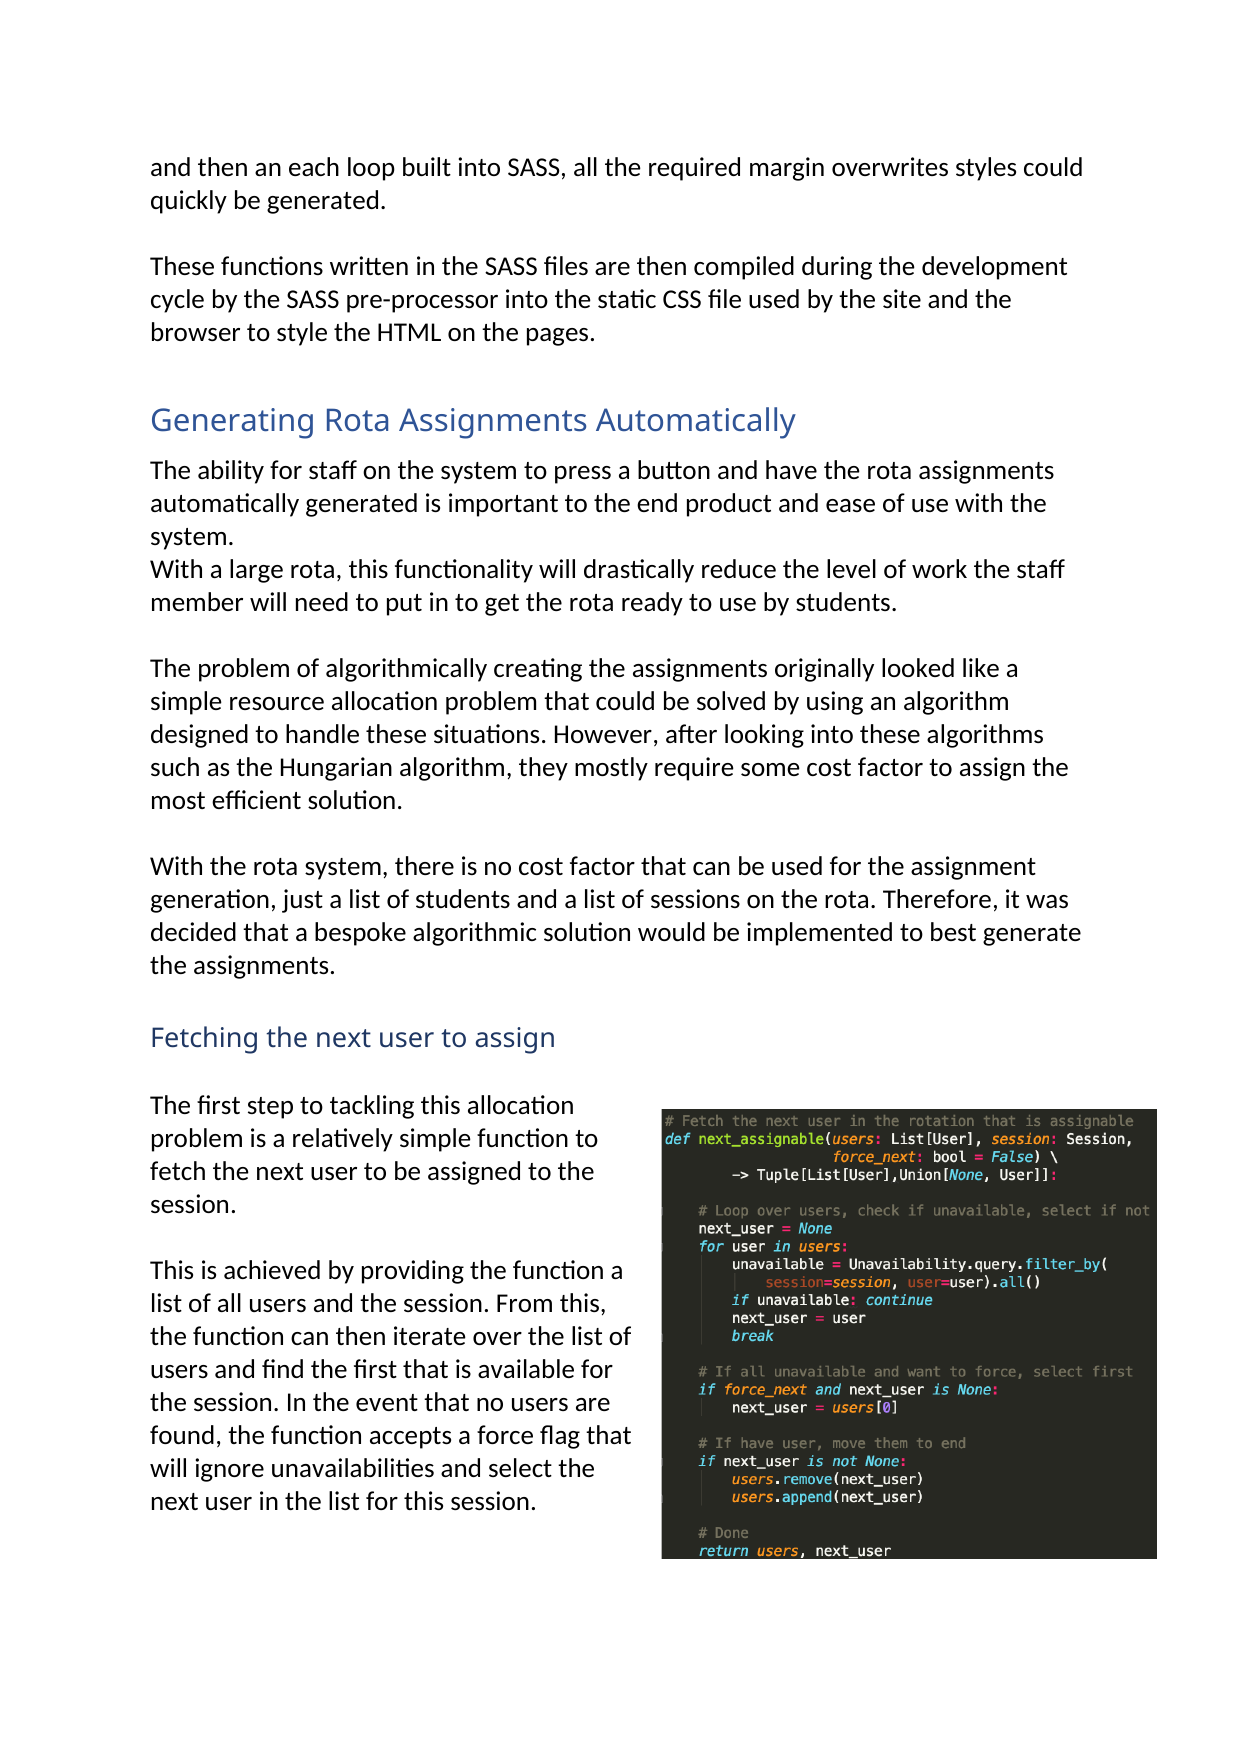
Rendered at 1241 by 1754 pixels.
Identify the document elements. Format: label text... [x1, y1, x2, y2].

text This is achieved by providing the function a list of all users and the session. From this, the function can then iterate over the list of users and find the first that is available for the session. In the event that no users are found, the function accepts a force flag that will ignore unavailabilities and select the next user in the list for this session. [150, 1253, 661, 1518]
text The problem of algorithmically creating the assignments originally looked like a simple resource allocation problem that could be solved by using an algorithm designed to handle these situations. However, after looking into these algorithms such as the Hungarian algorithm, they mostly require some cost factor to assign the most efficient solution. [150, 651, 1090, 816]
text With a large rota, this functionality will drastically reduce the level of work the staff member will need to put in to get the rota ready to use by students. [150, 552, 1090, 618]
text These functions written in the SASS files are then compiled during the development cycle by the SASS pre-processor into the static CSS file used by the site and the browser to style the HTML on the pages. [150, 249, 1090, 348]
picture [661, 1109, 1157, 1559]
text The ability for staff on the system to press a button and have the rota assignments automatically generated is important to the end product and ease of use with the system. [150, 453, 1090, 552]
subtitle Generating Rota Assignments Automatically [150, 398, 1090, 440]
text With the rota system, there is no cost factor that can be used for the assignment generation, just a list of students and a list of sessions on the rota. Therefore, it was decided that a bespoke algorithmic solution would be implemented to best generate the assignments. [150, 849, 1090, 981]
text The first step to tackling this allocation problem is a relatively simple function to fetch the next user to be assigned to the session. [150, 1088, 1090, 1220]
subtitle Fetching the next user to assign [150, 1018, 1090, 1055]
